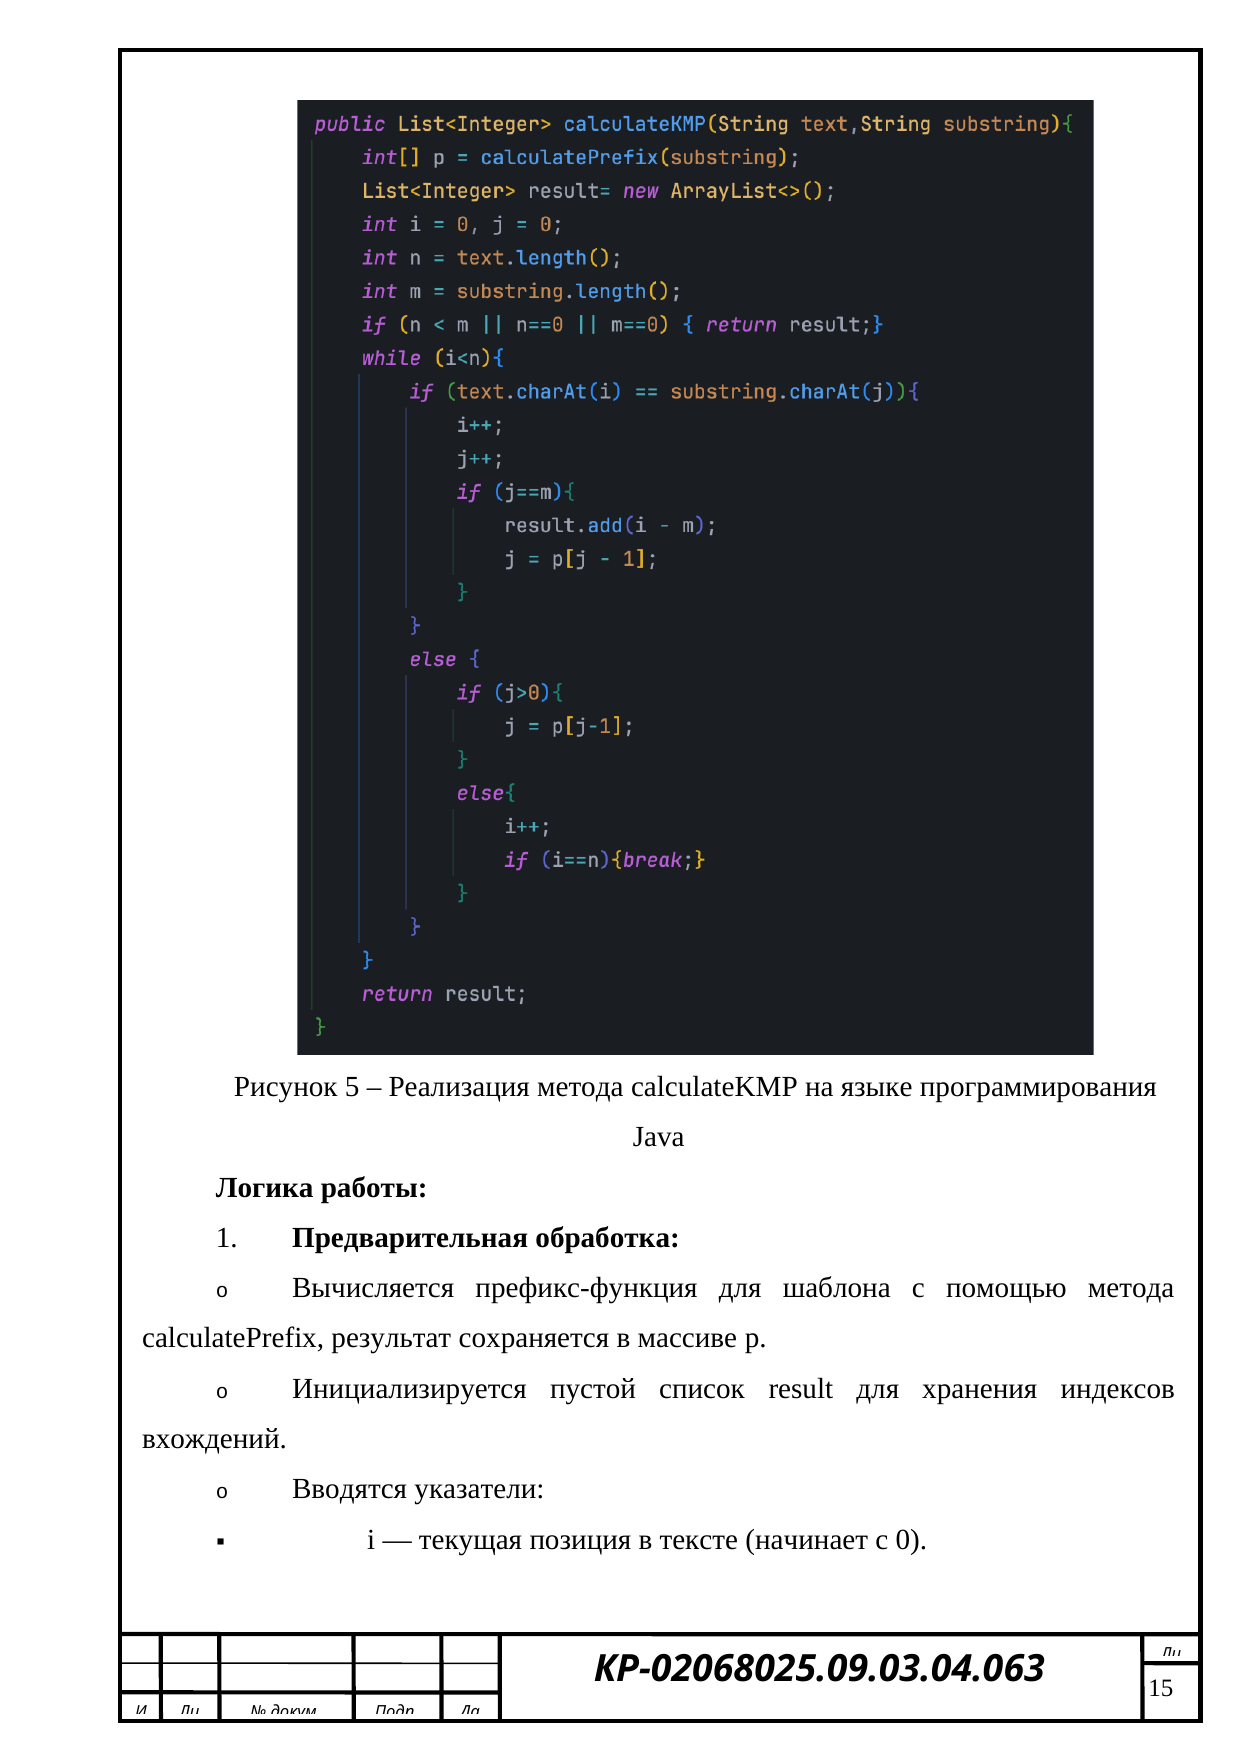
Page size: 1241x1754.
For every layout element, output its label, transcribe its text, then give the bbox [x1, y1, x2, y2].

list i — текущая позиция в тексте (начинает с 0). [142, 1522, 1175, 1555]
list Инициализируется пустой список result для хранения индексов вхождений. [142, 1371, 1175, 1455]
list Вычисляется префикс-функция для шаблона с помощью метода calculatePrefix, результат сохраняется в массиве p. [142, 1270, 1175, 1354]
list Предварительная обработка: [142, 1220, 1175, 1253]
list Вводятся указатели: [142, 1472, 1175, 1505]
text Логика работы: [142, 1170, 1175, 1203]
text Рисунок 5 – Реализация метода calculateKMP на языке программирования Java [142, 1069, 1175, 1153]
picture [297, 100, 1094, 1055]
